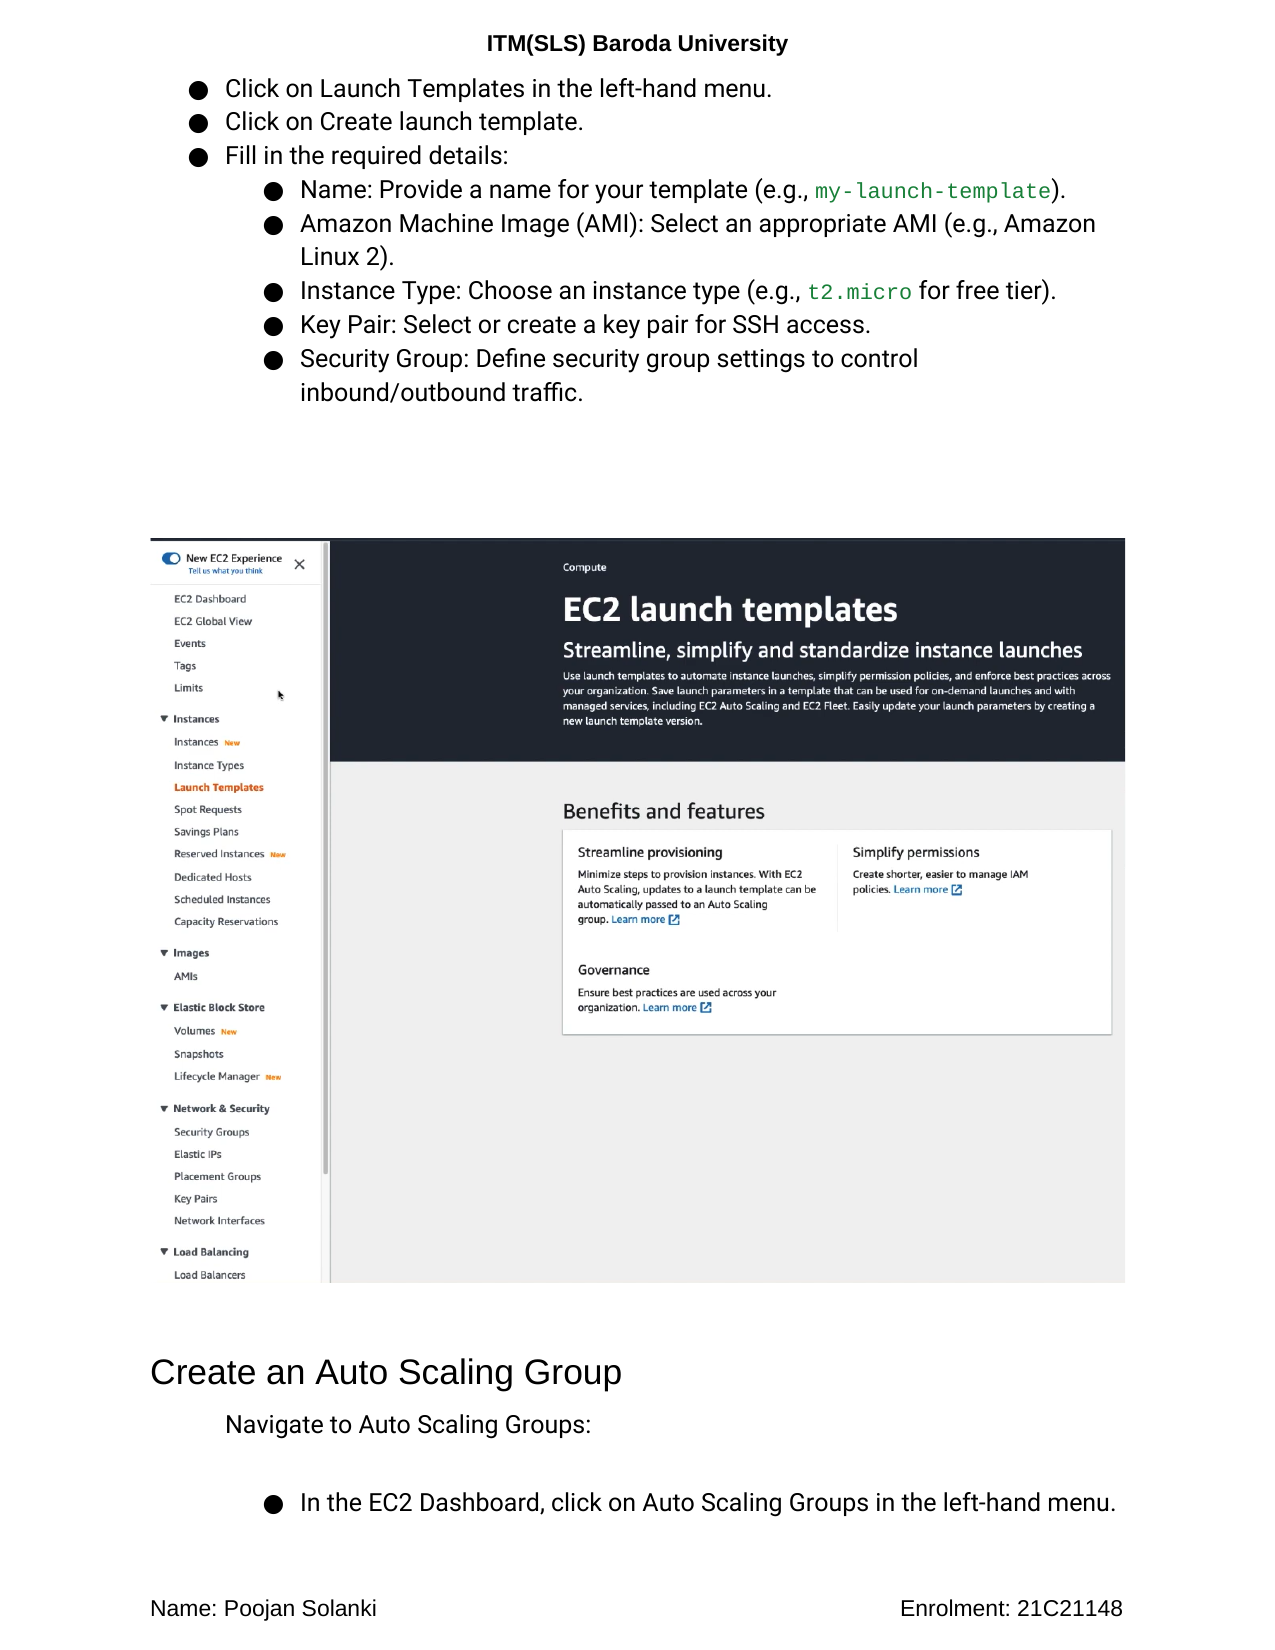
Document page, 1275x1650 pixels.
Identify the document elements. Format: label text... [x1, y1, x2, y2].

list Click on Create launch template. [187, 107, 1125, 137]
text Navigate to Auto Scaling Groups: [225, 1411, 1125, 1440]
list Instance Type: Choose an instance type (e.g., t2.micro for free tier). [262, 276, 1125, 306]
list Name: Provide a name for your template (e.g., my-launch-template). [262, 175, 1125, 204]
list Security Group: Define security group settings to control inbound/outbound traffic. [262, 344, 1125, 407]
list Amazon Machine Image (AMI): Select an appropriate AMI (e.g., Amazon Linux 2). [262, 209, 1125, 272]
list Fill in the required details: [187, 141, 1125, 170]
picture [150, 538, 1125, 1283]
subtitle Create an Auto Scaling Group [150, 1351, 1125, 1392]
list Click on Launch Templates in the left-hand menu. [187, 74, 1125, 103]
list In the EC2 Dashboard, click on Auto Scaling Groups in the left-hand menu. [262, 1488, 1125, 1517]
list Key Pair: Select or create a key pair for SSH access. [262, 310, 1125, 340]
